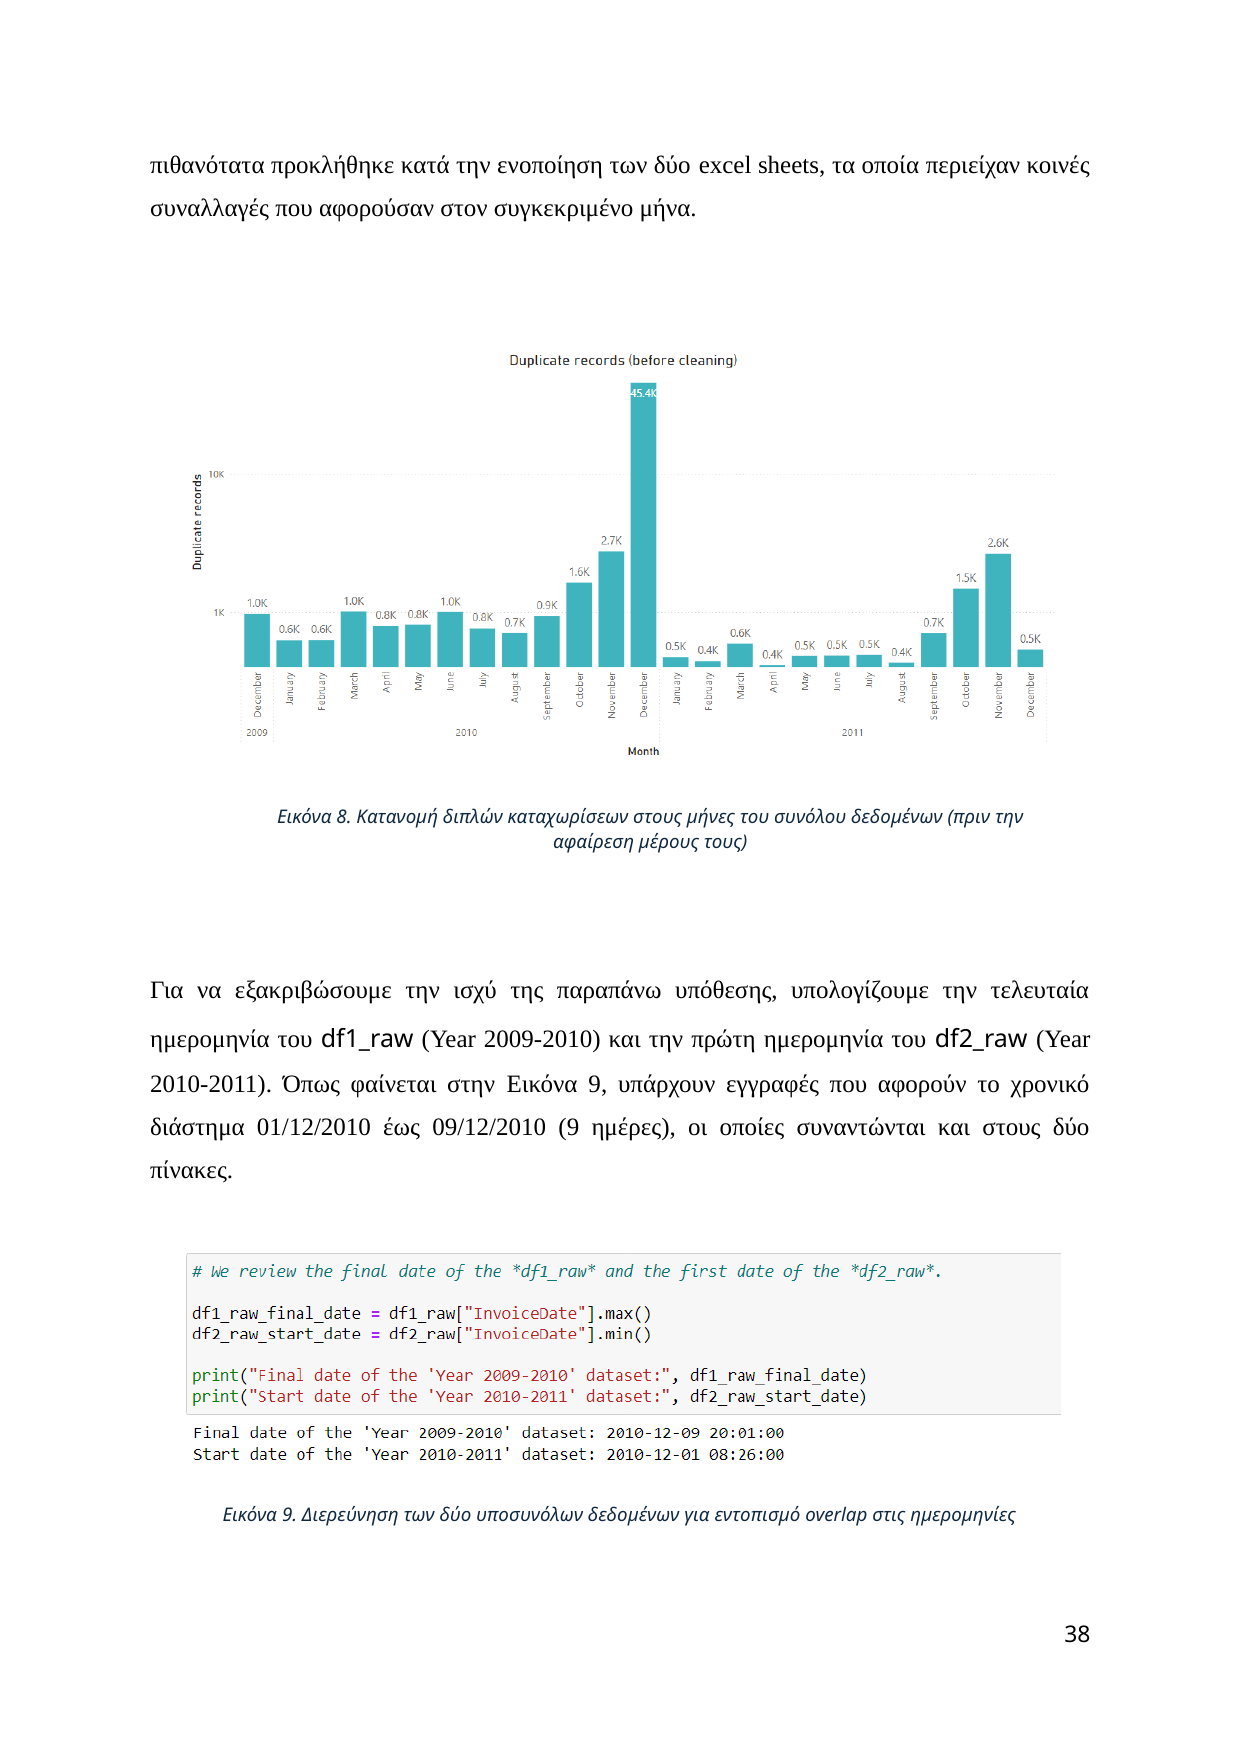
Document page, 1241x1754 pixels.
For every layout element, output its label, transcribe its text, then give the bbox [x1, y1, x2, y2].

text Για να εξακριβώσουμε την ισχύ της παραπάνω υπόθεσης, υπολογίζουμε την τελευταία ημερομηνία του df1_raw (Year 2009-2010) και την πρώτη ημερομηνία του df2_raw (Year 2010-2011). Όπως φαίνεται στην Εικόνα 9, υπάρχουν εγγραφές που αφορούν το χρονικό διάστημα 01/12/2010 έως 09/12/2010 (9 ημέρες), οι οποίες συναντώνται και στους δύο πίνακες. [150, 975, 1090, 1184]
picture [180, 1247, 1061, 1476]
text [150, 150, 1090, 222]
picture [189, 344, 1055, 757]
